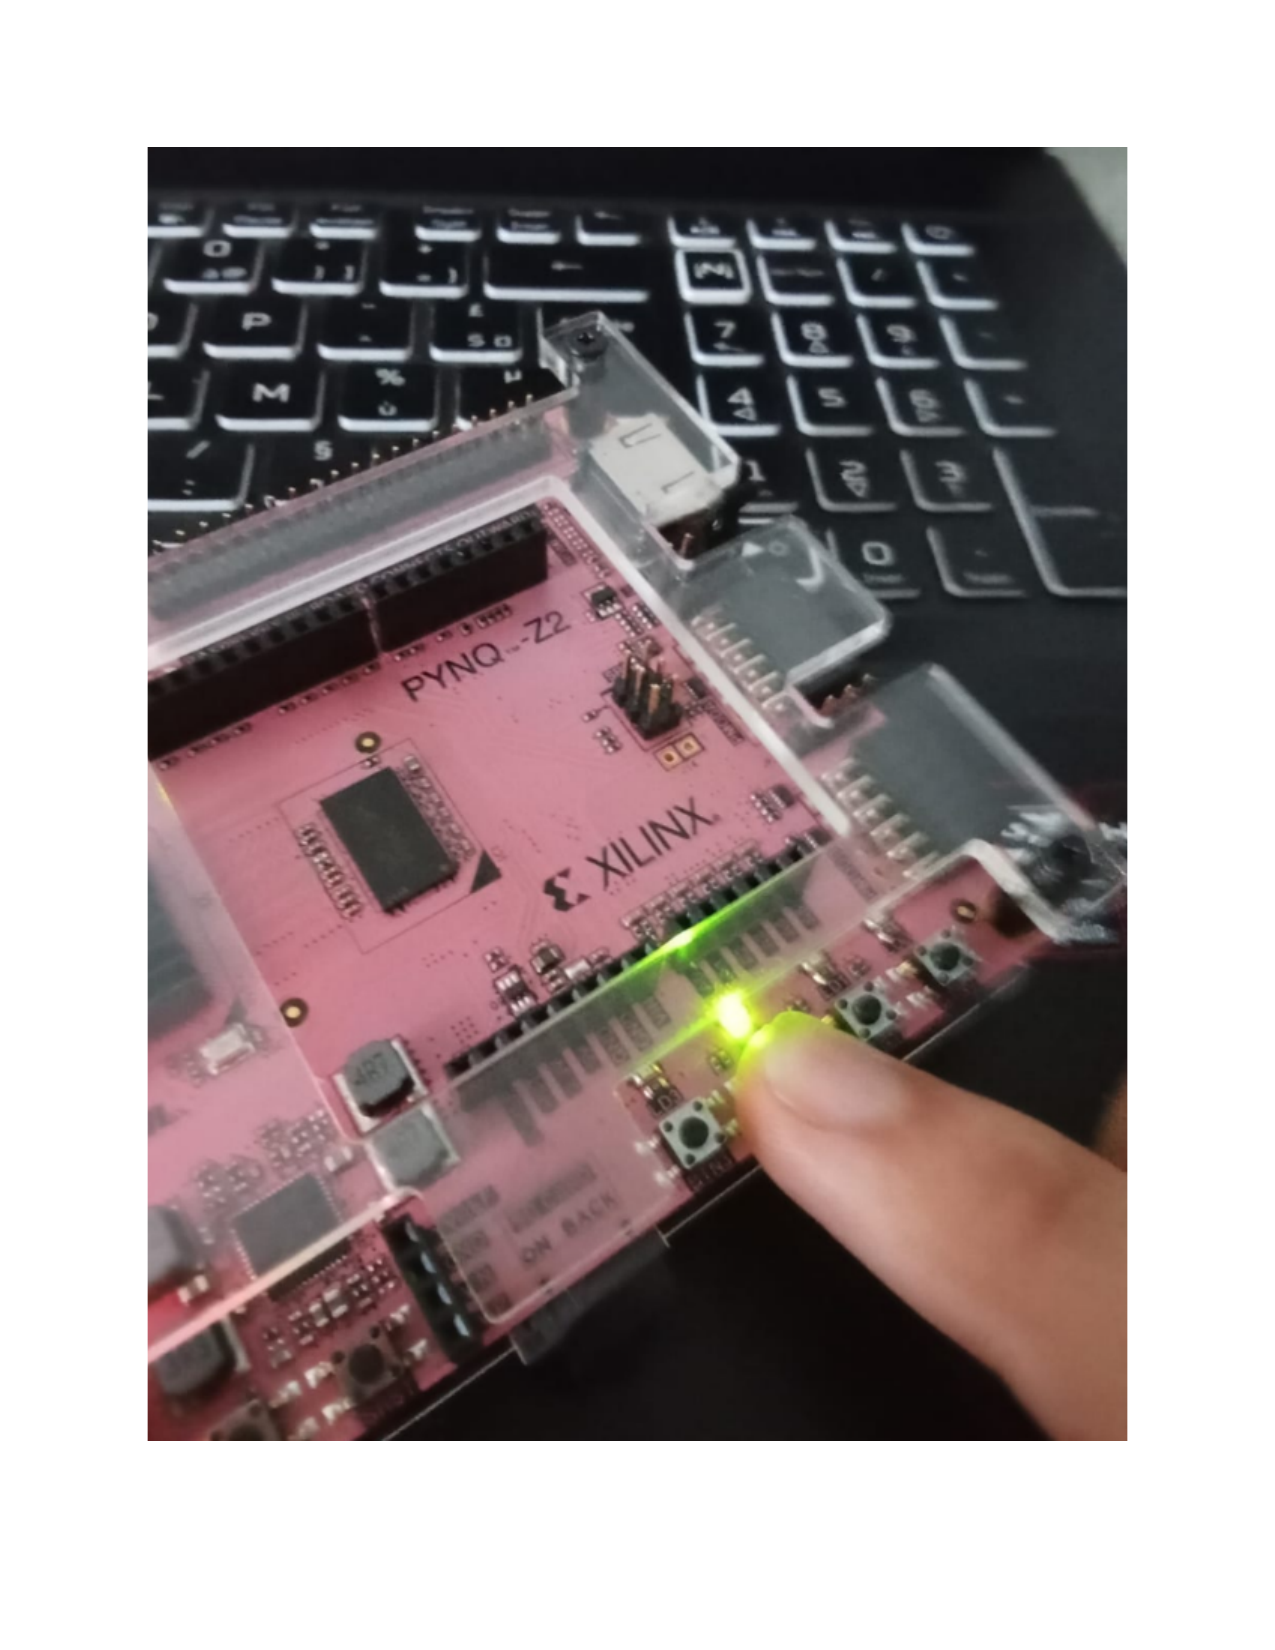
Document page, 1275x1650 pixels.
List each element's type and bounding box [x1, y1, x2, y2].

picture [147, 147, 1128, 1441]
